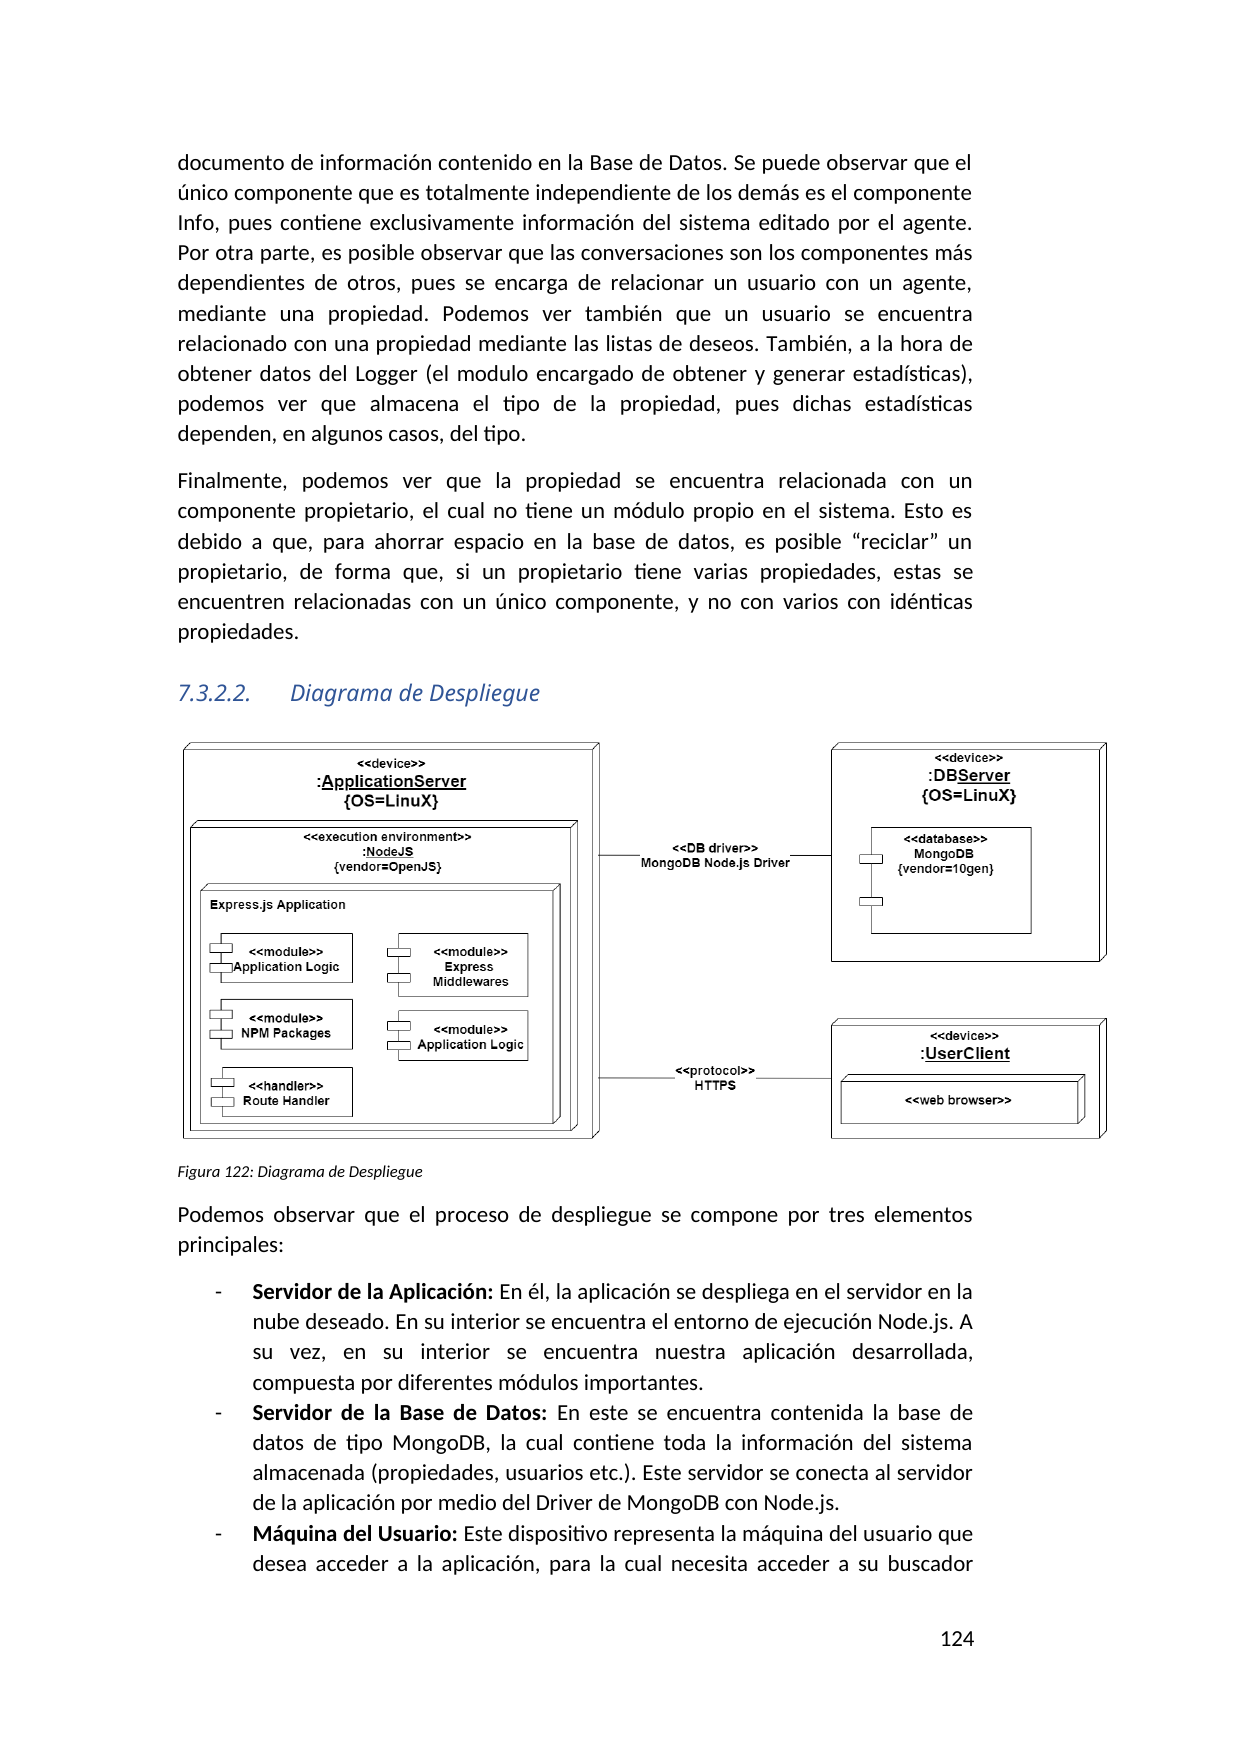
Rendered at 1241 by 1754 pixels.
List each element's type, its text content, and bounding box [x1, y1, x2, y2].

text Figura 122: Diagrama de Despliegue [177, 1161, 974, 1182]
text Podemos observar que el proceso de despliegue se compone por tres elementos principales: [177, 1200, 974, 1258]
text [177, 148, 974, 448]
text Finalmente, podemos ver que la propiedad se encuentra relacionada con un componente propietario, el cual no tiene un módulo propio en el sistema. Esto es debido a que, para ahorrar espacio en la base de datos, es posible “reciclar” un propietario, de forma que, si un propietario tiene varias propiedades, estas se encuentren relacionadas con un único componente, y no con varios con idénticas propiedades. [177, 466, 974, 646]
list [215, 1519, 974, 1577]
subtitle Diagrama de Despliegue [177, 677, 974, 708]
picture [177, 735, 1112, 1143]
list Servidor de la Base de Datos: En este se encuentra contenida la base de datos de tipo MongoDB, la cual contiene toda la información del sistema almacenada (propiedades, usuarios etc.). Este servidor se conecta al servidor de la aplicación por medio del Driver de MongoDB con Node.js. [215, 1398, 974, 1516]
list Servidor de la Aplicación: En él, la aplicación se despliega en el servidor en la nube deseado. En su interior se encuentra el entorno de ejecución Node.js. A su vez, en su interior se encuentra nuestra aplicación desarrollada, compuesta por diferentes módulos importantes. [215, 1277, 974, 1396]
